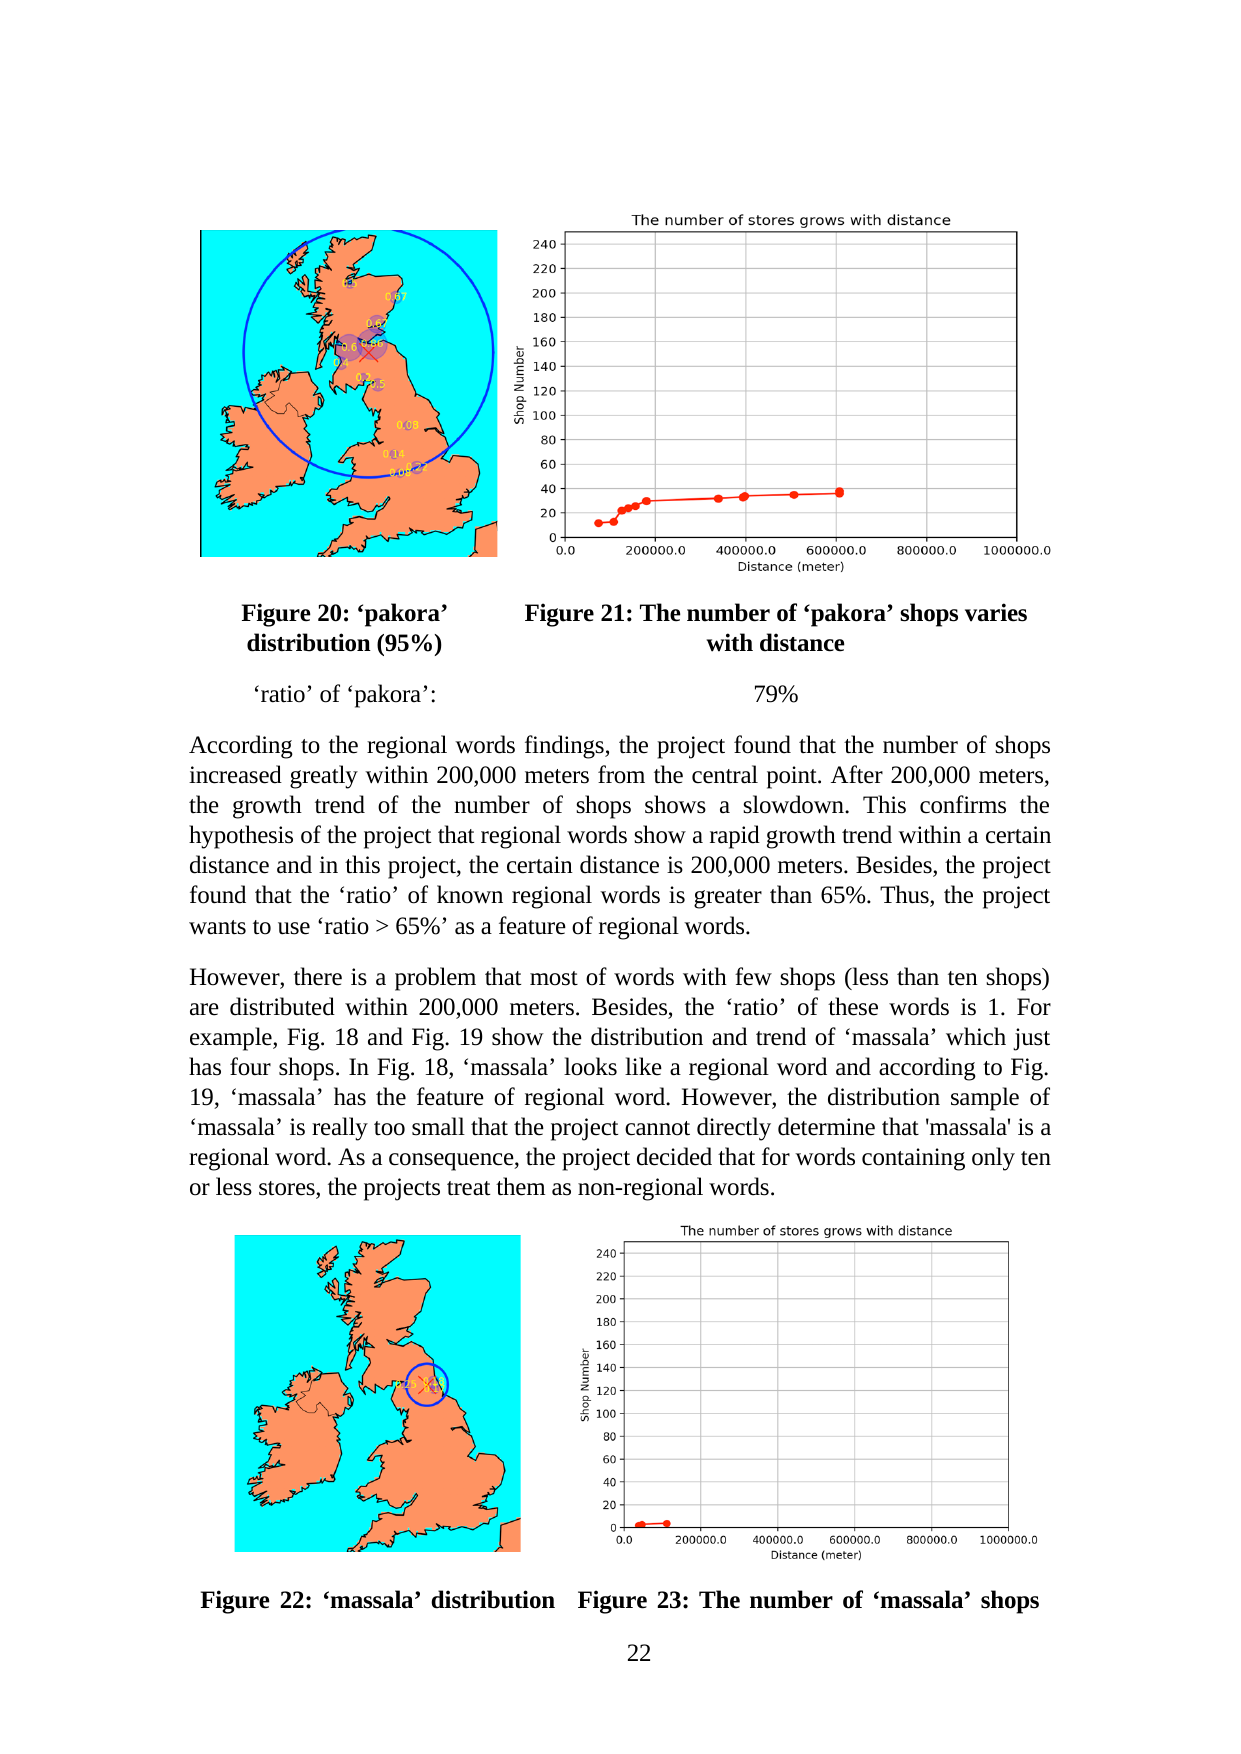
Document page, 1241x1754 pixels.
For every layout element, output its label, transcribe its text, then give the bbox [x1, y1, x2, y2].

text According to the regional words findings, the project found that the number of shops increased greatly within 200,000 meters from the central point. After 200,000 meters, the growth trend of the number of shops shows a slowdown. This confirms the hypothesis of the project that regional words show a rapid growth trend within a certain distance and in this project, the certain distance is 200,000 meters. Besides, the project found that the ‘ratio’ of known regional words is greater than 65%. Thus, the project wants to use ‘ratio > 65%’ as a feature of regional words. [189, 730, 1051, 939]
picture [200, 230, 498, 557]
table_cell [189, 201, 500, 588]
picture [577, 1223, 1041, 1563]
table_cell 79% [500, 669, 1052, 720]
table_cell [500, 201, 1052, 588]
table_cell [566, 1575, 1052, 1614]
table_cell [189, 1575, 566, 1614]
picture [511, 211, 1052, 576]
table_cell ‘ratio’ of ‘pakora’: [189, 669, 500, 720]
picture [234, 1235, 521, 1552]
text However, there is a problem that most of words with few shops (less than ten shops) are distributed within 200,000 meters. Besides, the ‘ratio’ of these words is 1. For example, Fig. 18 and Fig. 19 show the distribution and trend of ‘massala’ which just has four shops. In Fig. 18, ‘massala’ looks like a regional word and according to Fig. 19, ‘massala’ has the feature of regional word. However, the distribution sample of ‘massala’ is really too small that the project cannot directly determine that 'massala' is a regional word. As a consequence, the project decided that for words containing only ten or less stores, the projects treat them as non-regional words. [189, 962, 1051, 1201]
table_header [566, 1213, 1052, 1575]
table_header [189, 1213, 566, 1575]
